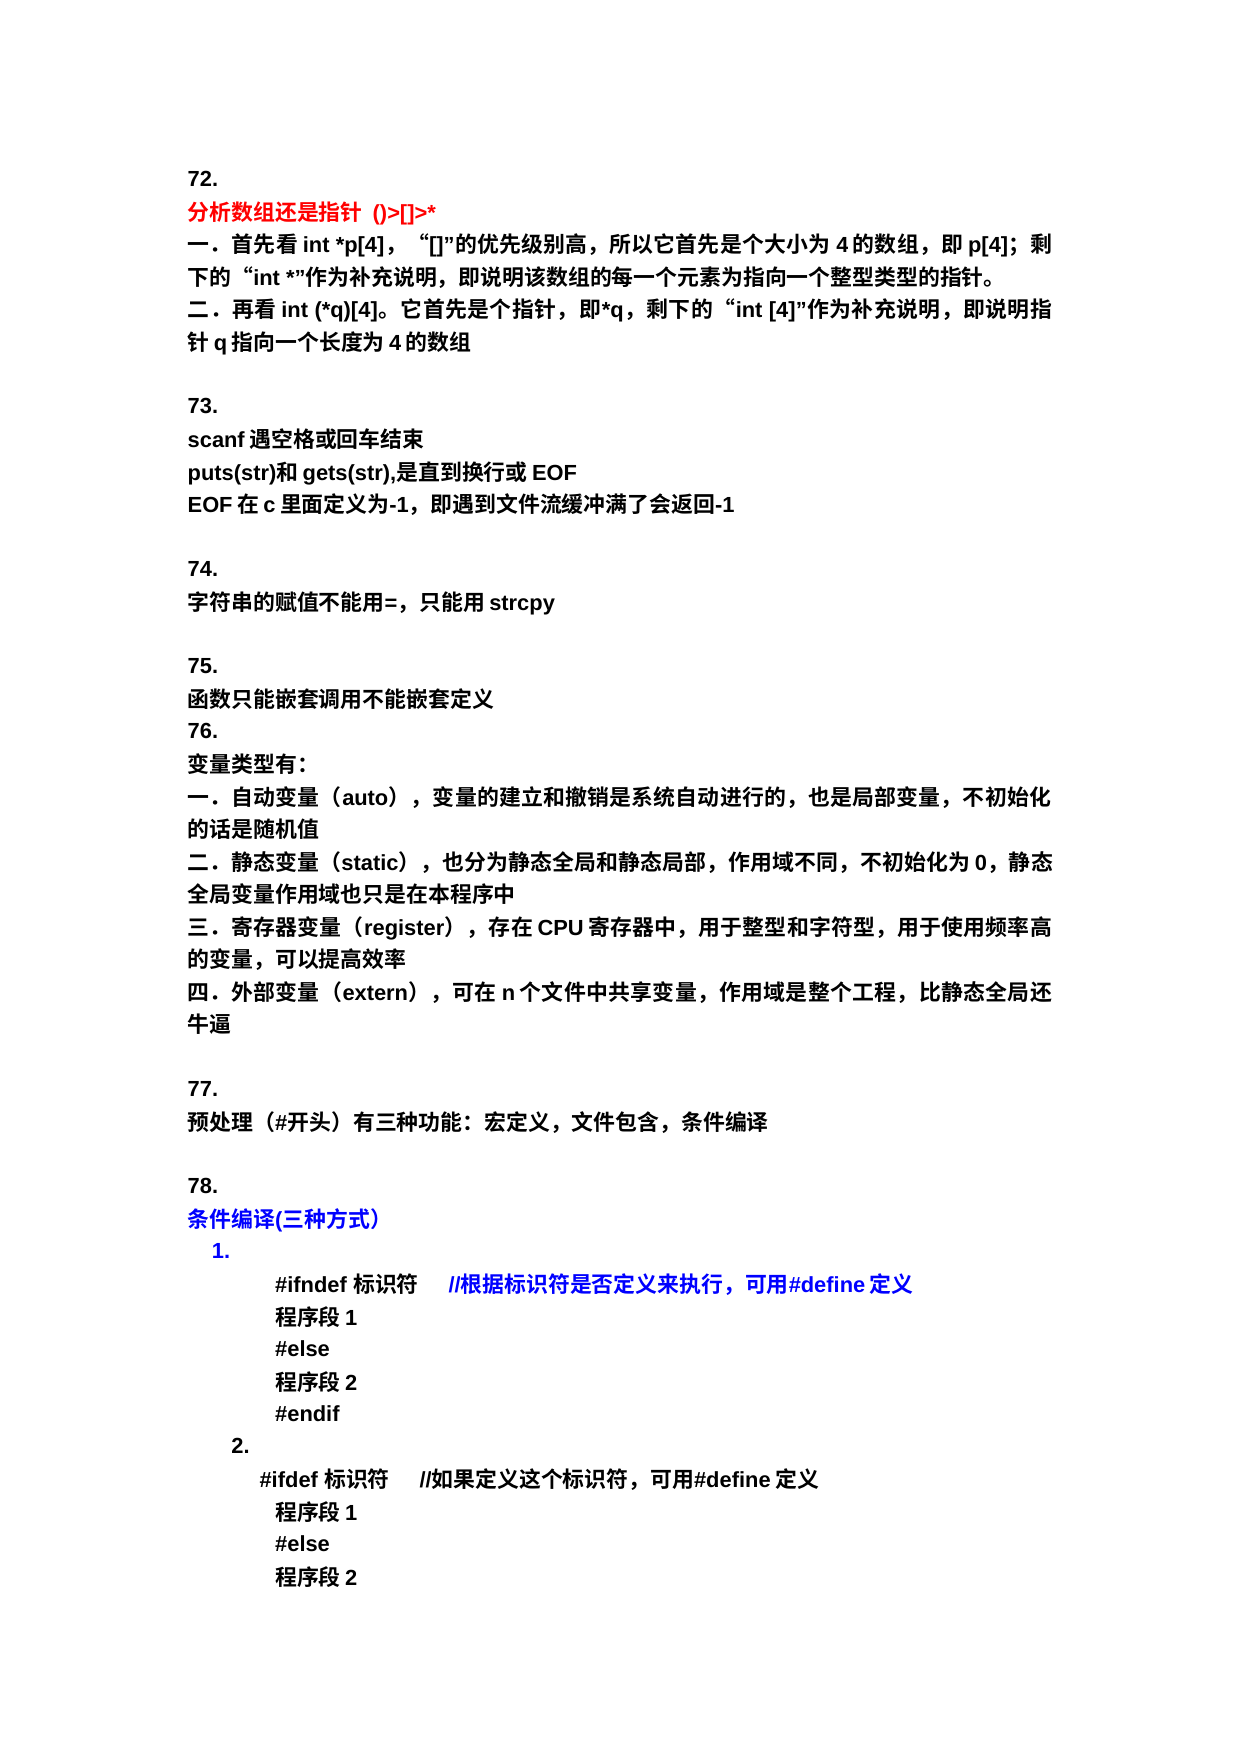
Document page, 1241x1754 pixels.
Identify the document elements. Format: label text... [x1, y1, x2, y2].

text puts(str)和gets(str),是直到换行或EOF [187, 454, 1053, 487]
text scanf遇空格或回车结束 [187, 422, 1053, 454]
text 程序段2 [231, 1559, 1053, 1592]
text 1. [187, 1234, 1053, 1267]
text 预处理（#开头）有三种功能：宏定义，文件包含，条件编译 [187, 1104, 1053, 1137]
text #else [231, 1527, 1053, 1559]
list 寄存器变量（register），存在CPU寄存器中，用于整型和字符型，用于使用频率高的变量，可以提高效率 [187, 909, 1053, 974]
text 函数只能嵌套调用不能嵌套定义 [187, 682, 1053, 714]
text 条件编译(三种方式） [187, 1202, 1053, 1234]
text 77. [187, 1072, 1053, 1104]
list 自动变量（auto），变量的建立和撤销是系统自动进行的，也是局部变量，不初始化的话是随机值 [187, 779, 1053, 844]
text 73. [187, 389, 1053, 422]
text 74. [187, 552, 1053, 584]
text 程序段1 [231, 1299, 1053, 1332]
text #endif [231, 1397, 1053, 1429]
list 外部变量（extern），可在n个文件中共享变量，作用域是整个工程，比静态全局还牛逼 [187, 974, 1053, 1039]
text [187, 162, 1053, 194]
text #ifndef 标识符 //根据标识符是否定义来执行，可用#define定义 [231, 1267, 1053, 1299]
text EOF在c里面定义为-1，即遇到文件流缓冲满了会返回-1 [187, 487, 1053, 519]
text #ifdef 标识符 //如果定义这个标识符，可用#define定义 [187, 1462, 1053, 1494]
text 程序段1 [231, 1494, 1053, 1527]
text 2. [187, 1429, 1053, 1462]
text 一．首先看int *p[4]，“[]”的优先级别高，所以它首先是个大小为4的数组，即p[4]；剩下的“int *”作为补充说明，即说明该数组的每一个元素为指向一个整型类型的指针。 [187, 227, 1053, 292]
text 78. [187, 1169, 1053, 1202]
text 变量类型有： [187, 747, 1053, 779]
text #else [231, 1332, 1053, 1364]
list 静态变量（static），也分为静态全局和静态局部，作用域不同，不初始化为0，静态全局变量作用域也只是在本程序中 [187, 844, 1053, 909]
text 75. [187, 649, 1053, 682]
text 76. [187, 714, 1053, 747]
text 字符串的赋值不能用=，只能用strcpy [187, 584, 1053, 617]
text 程序段2 [231, 1364, 1053, 1397]
text 分析数组还是指针 ()>[]>* [187, 194, 1053, 227]
text 二．再看int (*q)[4]。它首先是个指针，即*q，剩下的“int [4]”作为补充说明，即说明指针q指向一个长度为4的数组 [187, 292, 1053, 357]
